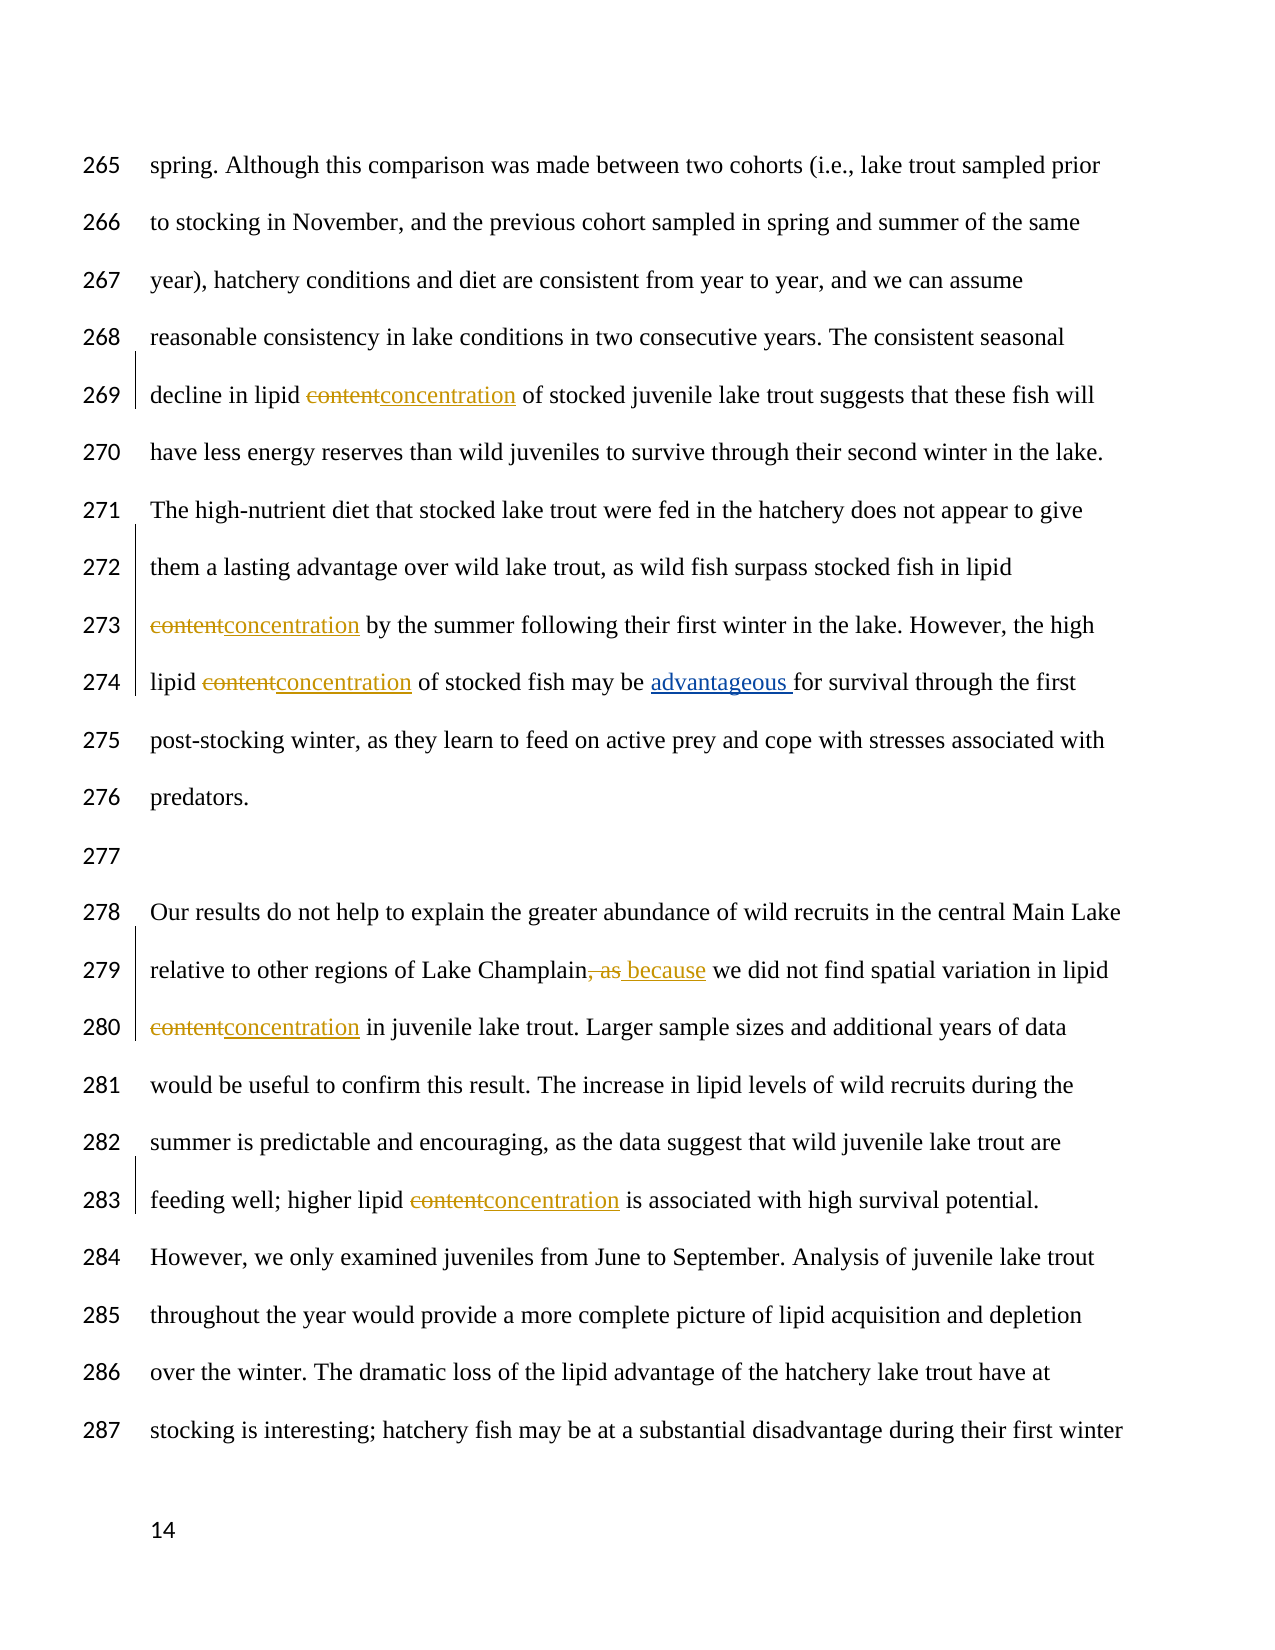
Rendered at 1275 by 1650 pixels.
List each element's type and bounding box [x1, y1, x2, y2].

text [150, 150, 1125, 811]
text [150, 897, 1125, 1444]
